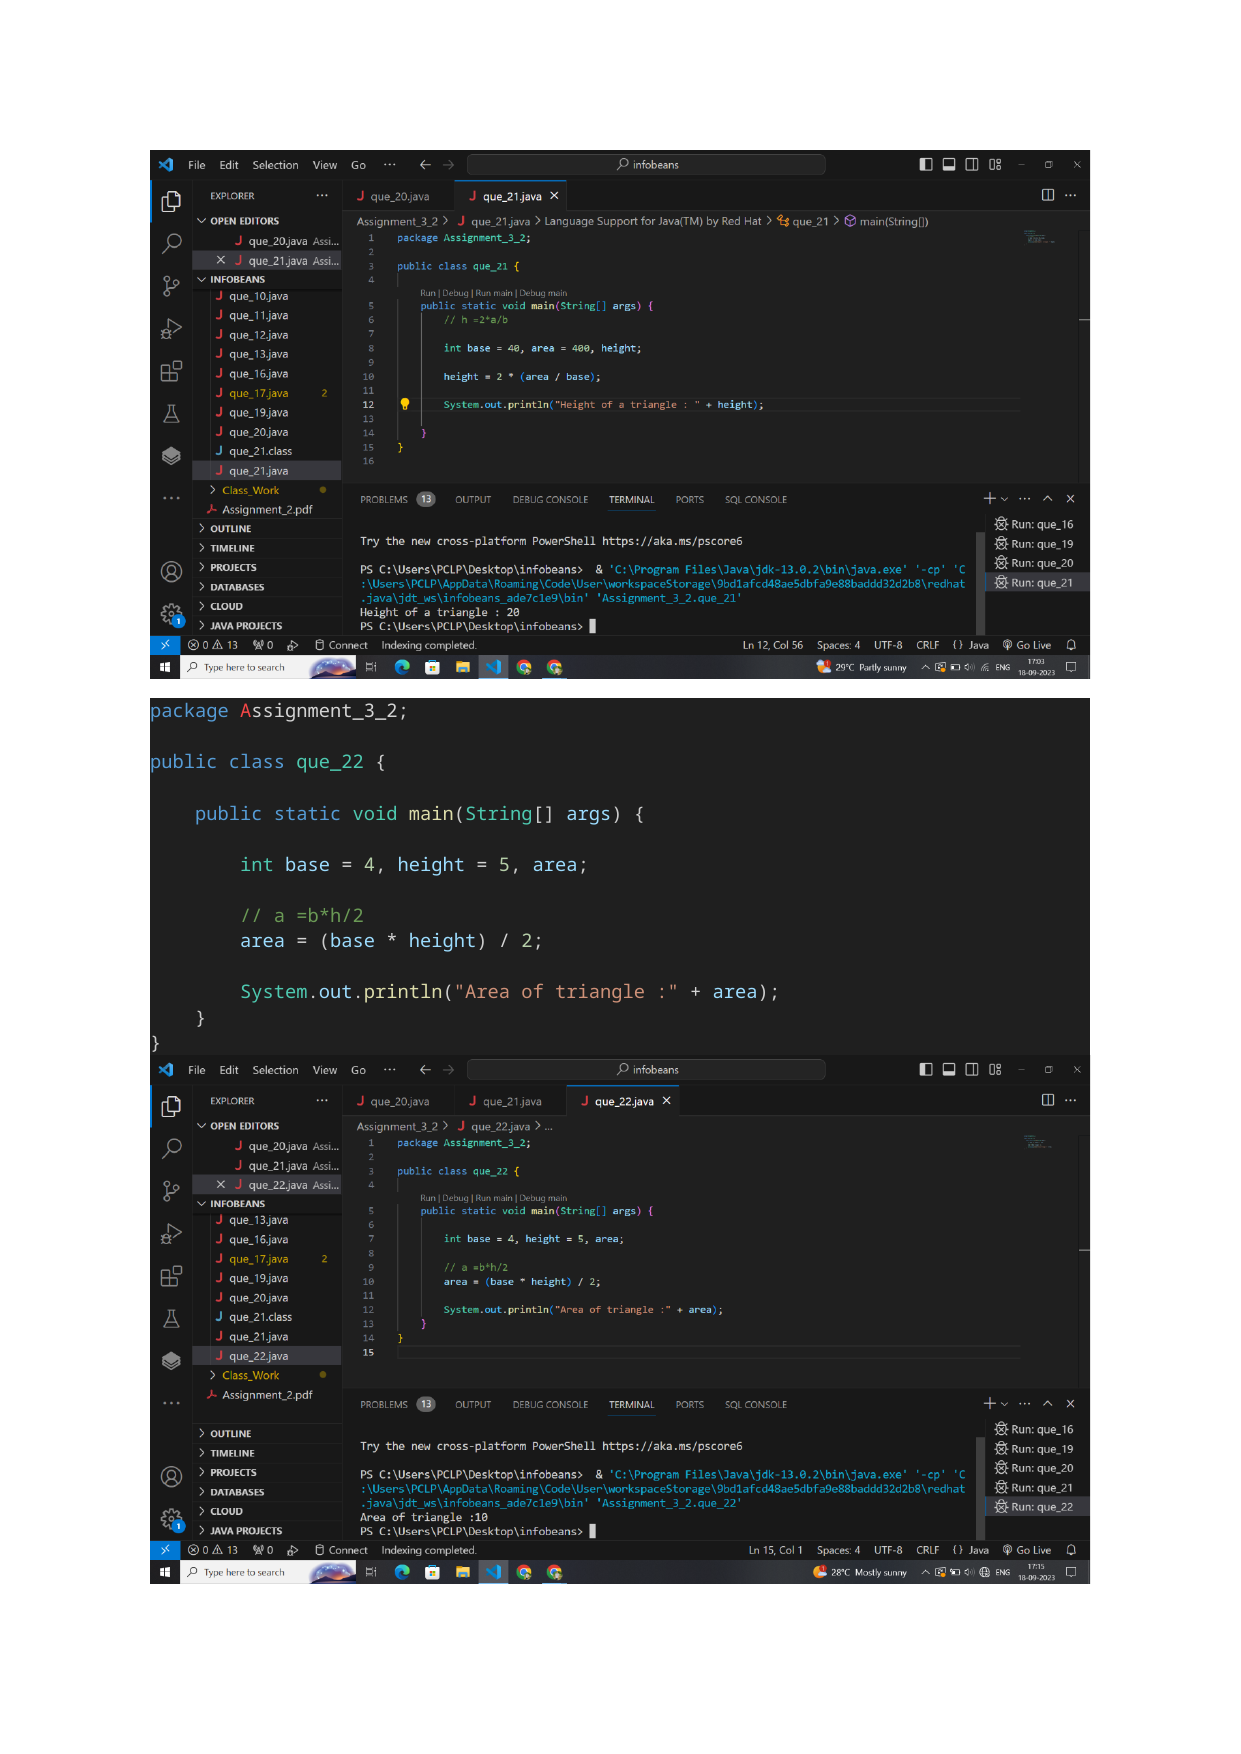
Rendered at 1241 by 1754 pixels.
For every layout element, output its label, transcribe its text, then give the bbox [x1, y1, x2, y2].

text System.out.println("Area of triangle :" + area); [150, 978, 1090, 1004]
text public static void main(String[] args) { [150, 800, 1090, 825]
text // a =b*h/2 [150, 902, 1090, 927]
text } [150, 1004, 1090, 1029]
text int base = 4, height = 5, area; [150, 851, 1090, 876]
text package Assignment_3_2; [150, 698, 1090, 723]
text public class que_22 { [150, 749, 1090, 774]
text area = (base * height) / 2; [150, 927, 1090, 953]
picture [150, 150, 1091, 679]
picture [150, 1055, 1091, 1584]
text } [150, 1029, 1090, 1055]
